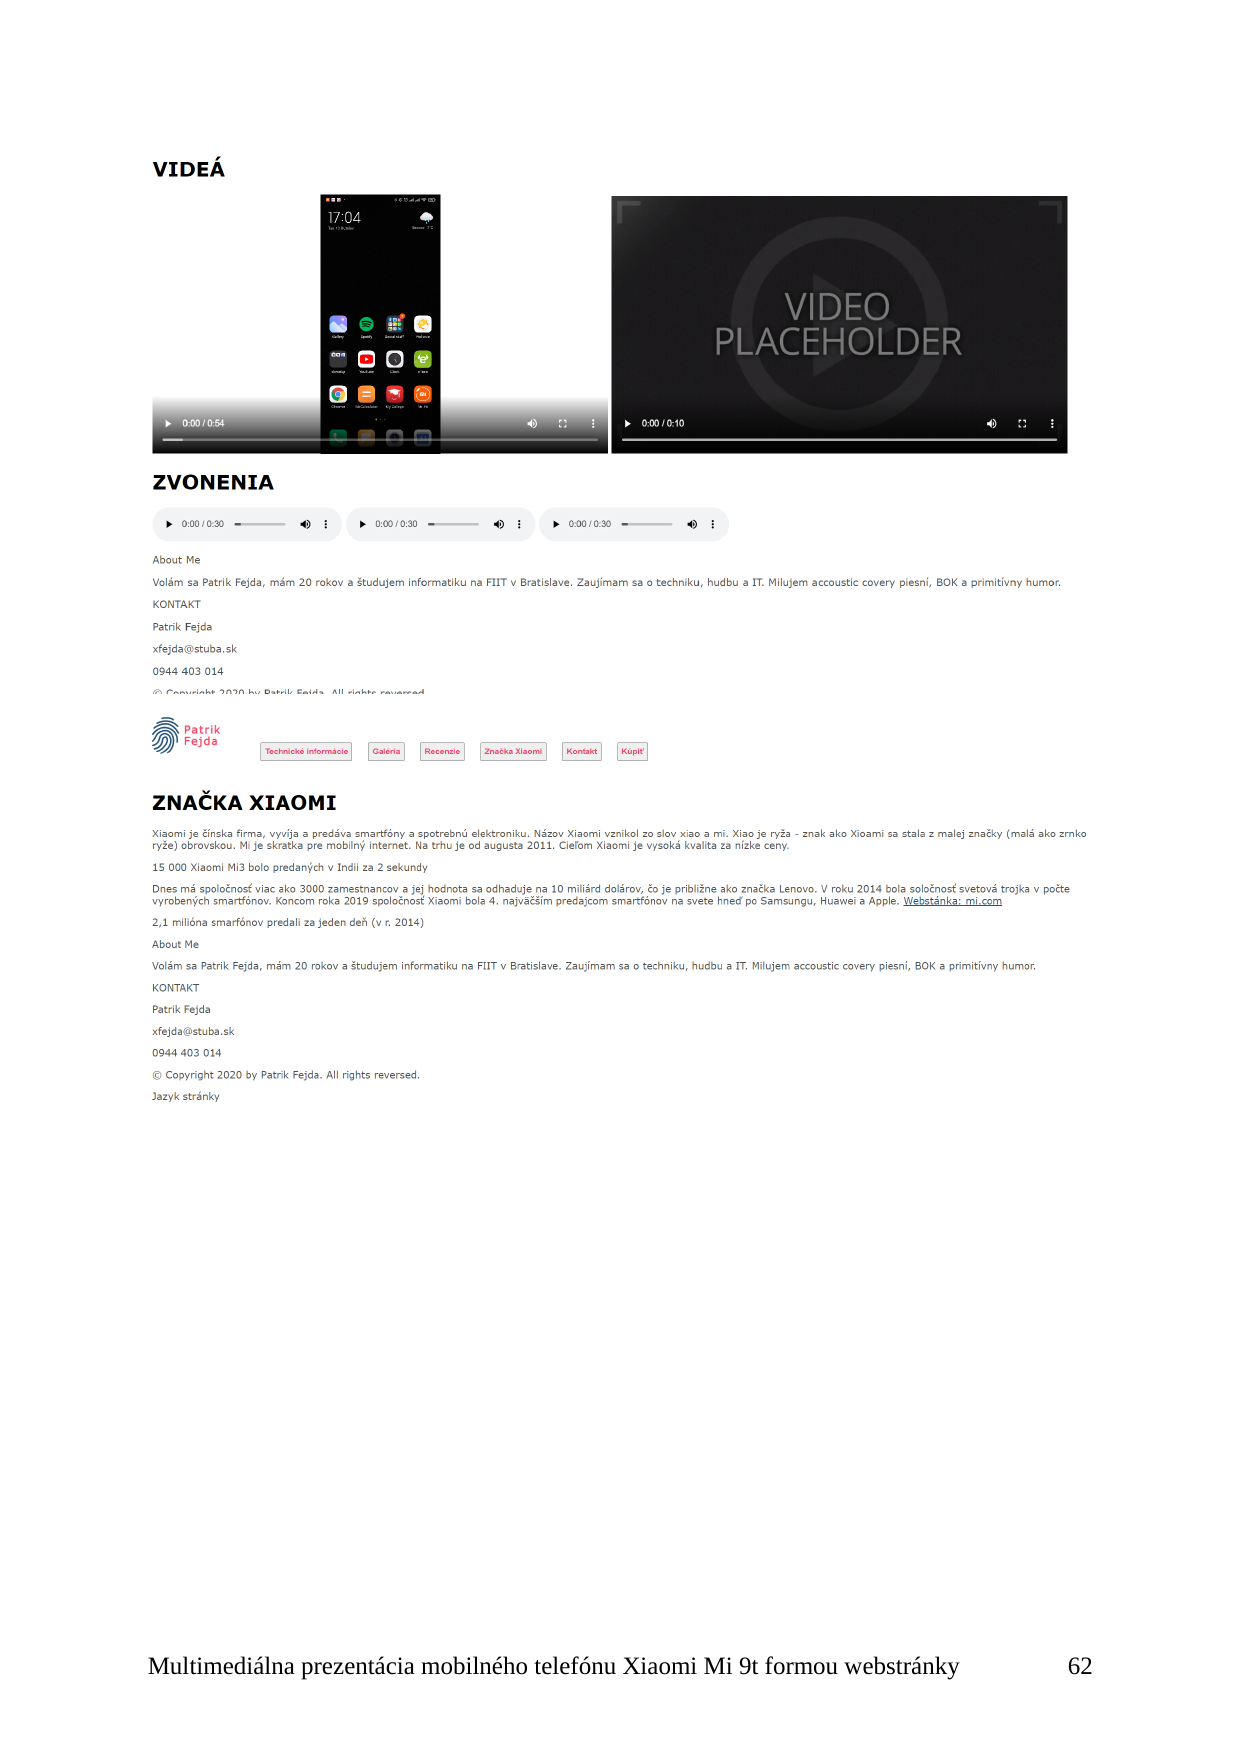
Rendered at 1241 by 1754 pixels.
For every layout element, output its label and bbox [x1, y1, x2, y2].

picture [147, 712, 1093, 1122]
picture [147, 147, 1093, 694]
